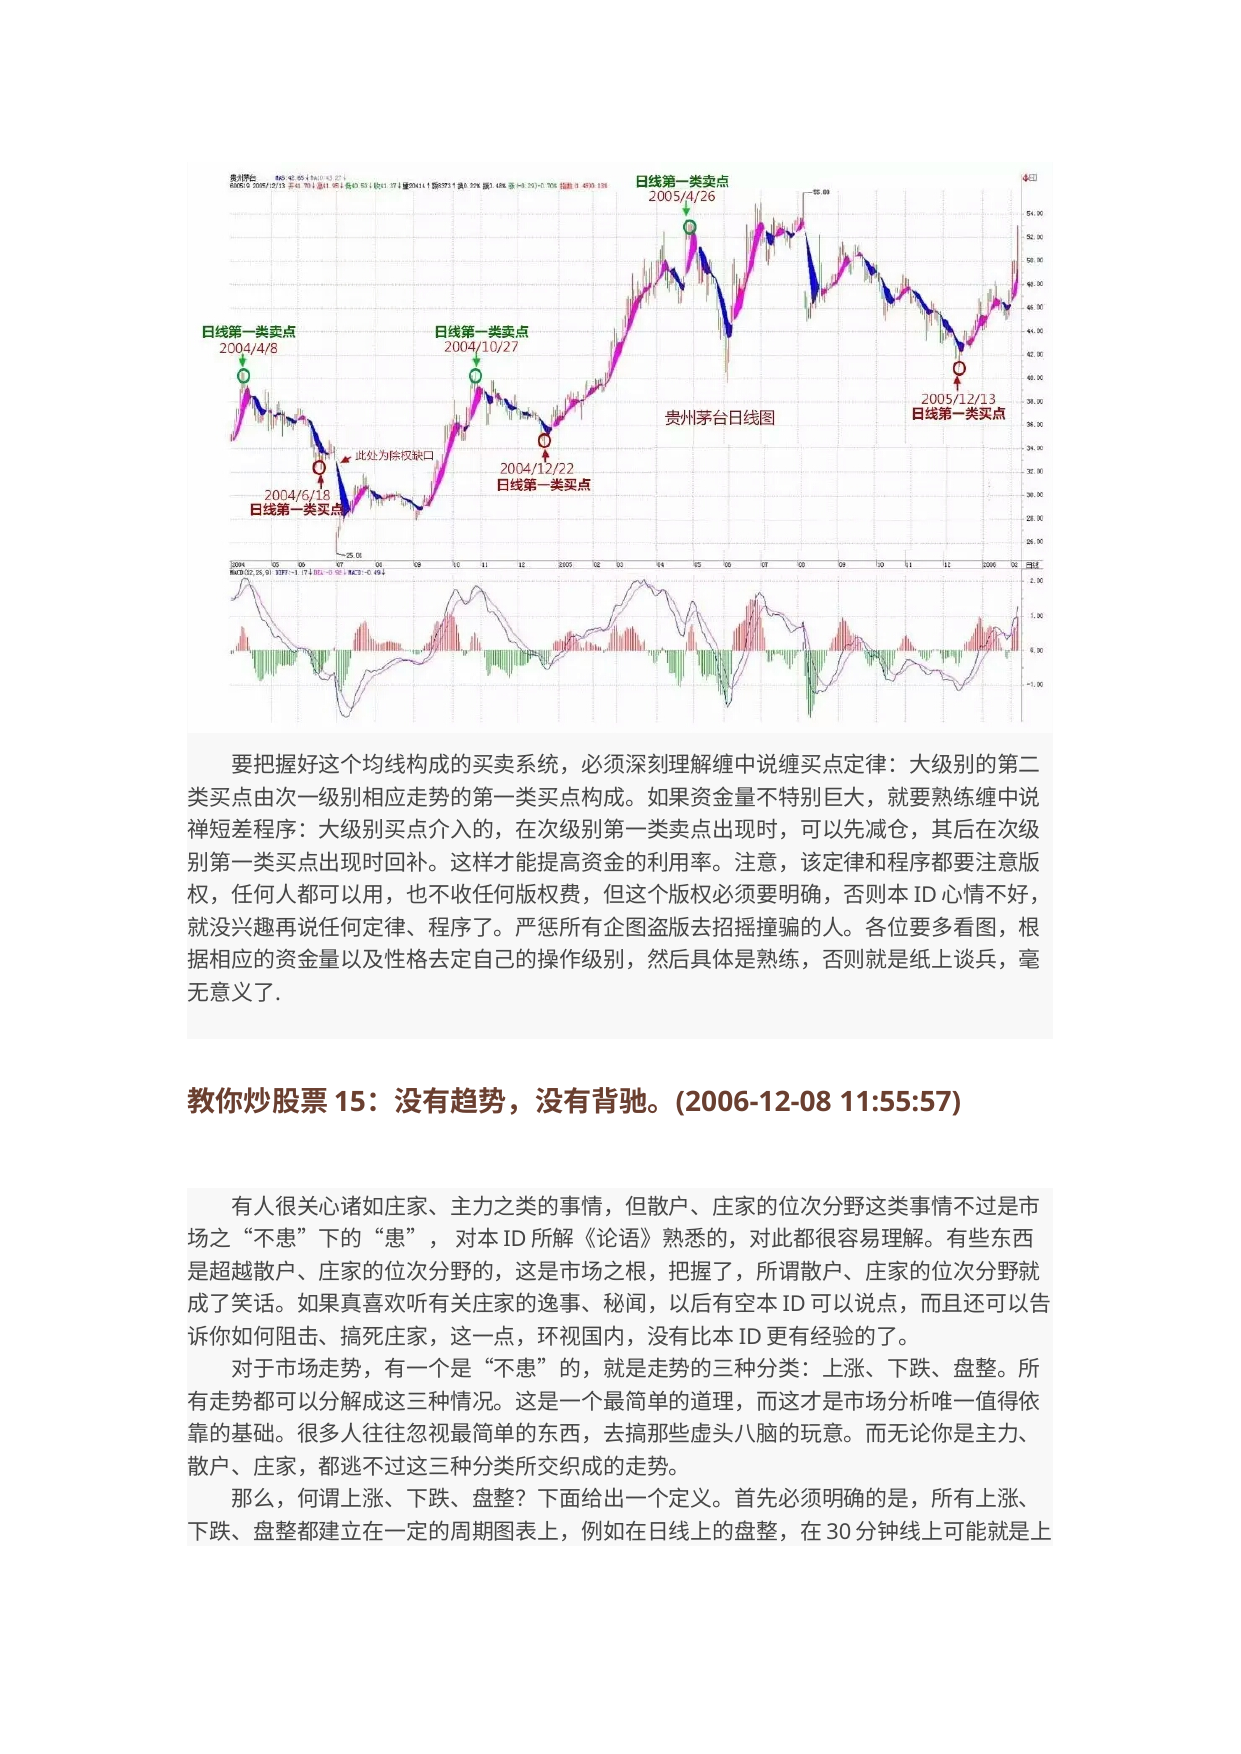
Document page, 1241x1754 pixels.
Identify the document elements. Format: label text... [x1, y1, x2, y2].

picture [187, 162, 1053, 733]
text 要把握好这个均线构成的买卖系统，必须深刻理解缠中说缠买点定律：大级别的第二类买点由次一级别相应走势的第一类买点构成。如果资金量不特别巨大，就要熟练缠中说禅短差程序：大级别买点介入的，在次级别第一类卖点出现时，可以先减仓，其后在次级别第一类买点出现时回补。这样才能提高资金的利用率。注意，该定律和程序都要注意版权，任何人都可以用，也不收任何版权费，但这个版权必须要明确，否则本ID心情不好，就没兴趣再说任何定律、程序了。严惩所有企图盗版去招摇撞骗的人。各位要多看图，根据相应的资金量以及性格去定自己的操作级别，然后具体是熟练，否则就是纸上谈兵，毫无意义了. [187, 747, 1053, 1007]
text 对于市场走势，有一个是“不患”的，就是走势的三种分类：上涨、下跌、盘整。所有走势都可以分解成这三种情况。这是一个最简单的道理，而这才是市场分析唯一值得依靠的基础。很多人往往忽视最简单的东西，去搞那些虚头八脑的玩意。而无论你是主力、散户、庄家，都逃不过这三种分类所交织成的走势。 [187, 1351, 1053, 1481]
subtitle 教你炒股票15：没有趋势，没有背驰。(2006-12-08 11:55:57) [187, 1067, 1053, 1132]
text 有人很关心诸如庄家、主力之类的事情，但散户、庄家的位次分野这类事情不过是市场之“不患”下的“患”， 对本ID所解《论语》熟悉的，对此都很容易理解。有些东西是超越散户、庄家的位次分野的，这是市场之根，把握了，所谓散户、庄家的位次分野就成了笑话。如果真喜欢听有关庄家的逸事、秘闻，以后有空本ID可以说点，而且还可以告诉你如何阻击、搞死庄家，这一点，环视国内，没有比本ID更有经验的了。 [187, 1188, 1053, 1351]
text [187, 1481, 1053, 1546]
